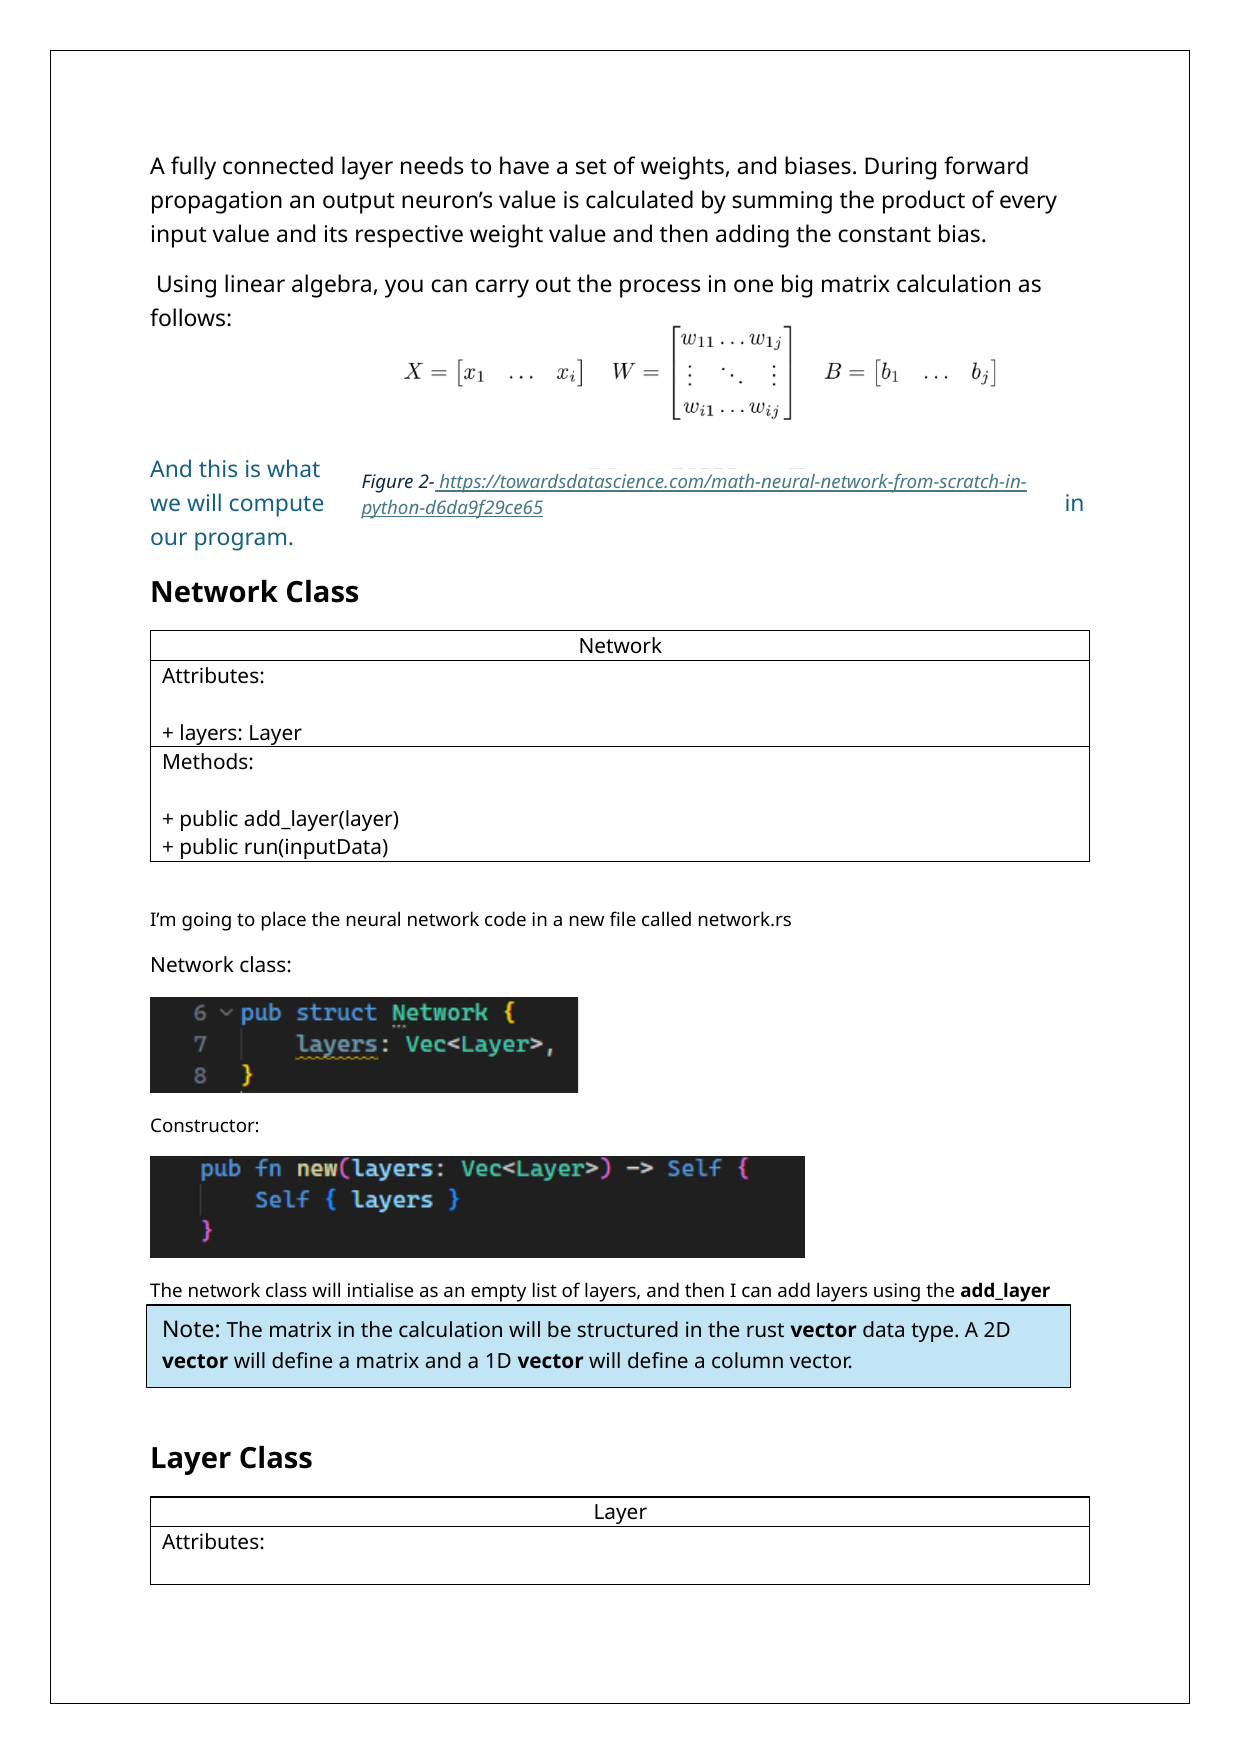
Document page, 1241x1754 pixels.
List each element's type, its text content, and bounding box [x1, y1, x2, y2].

table_header Layer [151, 1498, 1089, 1526]
table_cell Methods: + public add_layer(layer) + public run(inputData) [151, 747, 1089, 861]
text Constructor: [150, 1112, 1090, 1138]
picture [361, 301, 1046, 468]
text Network class: [150, 950, 1090, 979]
picture [150, 1156, 805, 1258]
picture [150, 997, 579, 1093]
table_header Network [151, 631, 1089, 660]
text Layer Class [150, 1437, 1090, 1477]
text Using linear algebra, you can carry out the process in one big matrix calculation as follows: [150, 268, 1090, 333]
text A fully connected layer needs to have a set of weights, and biases. During forward propagation an output neuron’s value is calculated by summing the product of every input value and its respective weight value and then adding the constant bias. [150, 150, 1090, 249]
table_cell Attributes: + layers: Layer [151, 661, 1089, 746]
text Network Class [150, 571, 1090, 611]
text And this is what we will compute in our program. [150, 453, 1090, 552]
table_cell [151, 1527, 1089, 1584]
text I’m going to place the neural network code in a new file called network.rs [150, 906, 1090, 932]
text The network class will intialise as an empty list of layers, and then I can add layers using the add_layer function. [150, 1277, 1090, 1330]
